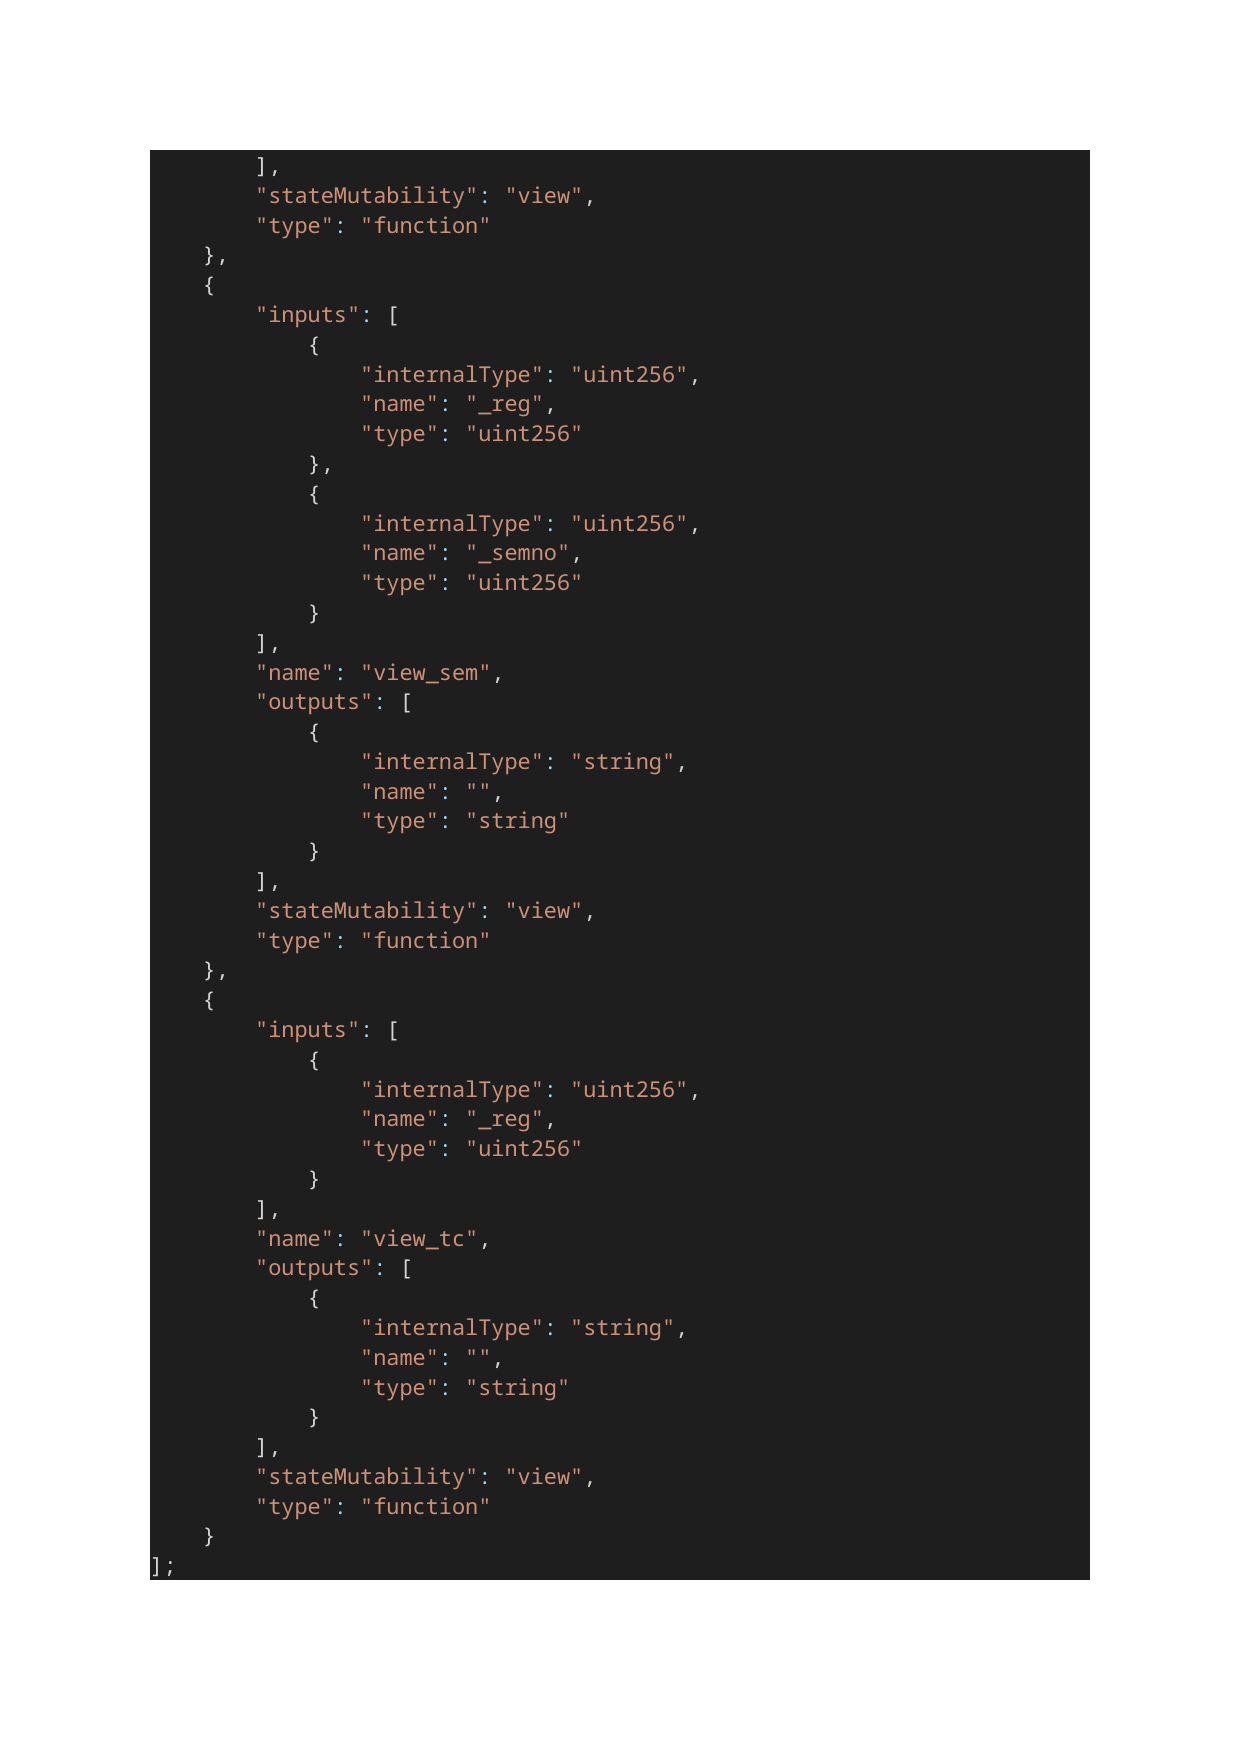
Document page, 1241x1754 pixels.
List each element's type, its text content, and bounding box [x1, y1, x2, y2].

text "internalType": "uint256", [150, 1073, 1090, 1103]
text } [150, 835, 1090, 865]
text "type": "function" [150, 1491, 1090, 1520]
text { [150, 716, 1090, 746]
text "inputs": [ [150, 1014, 1090, 1044]
text "type": "string" [150, 805, 1090, 835]
text }, [150, 954, 1090, 984]
text "outputs": [ [150, 686, 1090, 716]
text "internalType": "uint256", [150, 507, 1090, 537]
text { [150, 984, 1090, 1014]
text "stateMutability": "view", [150, 180, 1090, 209]
text "name": "view_sem", [150, 656, 1090, 686]
text "type": "function" [150, 209, 1090, 239]
text "internalType": "uint256", [150, 358, 1090, 388]
text { [150, 329, 1090, 358]
text "type": "function" [150, 924, 1090, 954]
text "type": "uint256" [150, 418, 1090, 448]
text ], [150, 150, 1090, 180]
text } [150, 1163, 1090, 1193]
text "name": "_reg", [150, 388, 1090, 418]
text { [150, 1282, 1090, 1312]
text "name": "view_tc", [150, 1222, 1090, 1252]
text "type": "string" [150, 1371, 1090, 1401]
text "internalType": "string", [150, 746, 1090, 776]
text ], [150, 627, 1090, 656]
text { [150, 269, 1090, 299]
text "internalType": "string", [150, 1312, 1090, 1342]
text "name": "", [150, 776, 1090, 805]
text }, [150, 448, 1090, 478]
text { [150, 1044, 1090, 1073]
text ], [150, 865, 1090, 895]
text } [150, 1401, 1090, 1431]
text { [150, 478, 1090, 507]
text ]; [150, 1550, 1090, 1580]
text "stateMutability": "view", [150, 895, 1090, 924]
text "inputs": [ [150, 299, 1090, 329]
text "type": "uint256" [150, 567, 1090, 597]
text } [150, 597, 1090, 627]
text "type": "uint256" [150, 1133, 1090, 1163]
text ], [150, 1431, 1090, 1461]
text "name": "_reg", [150, 1103, 1090, 1133]
text "stateMutability": "view", [150, 1461, 1090, 1491]
text ], [150, 1193, 1090, 1222]
text } [150, 1520, 1090, 1550]
text "name": "", [150, 1342, 1090, 1371]
text "outputs": [ [150, 1252, 1090, 1282]
text "name": "_semno", [150, 537, 1090, 567]
text }, [150, 239, 1090, 269]
